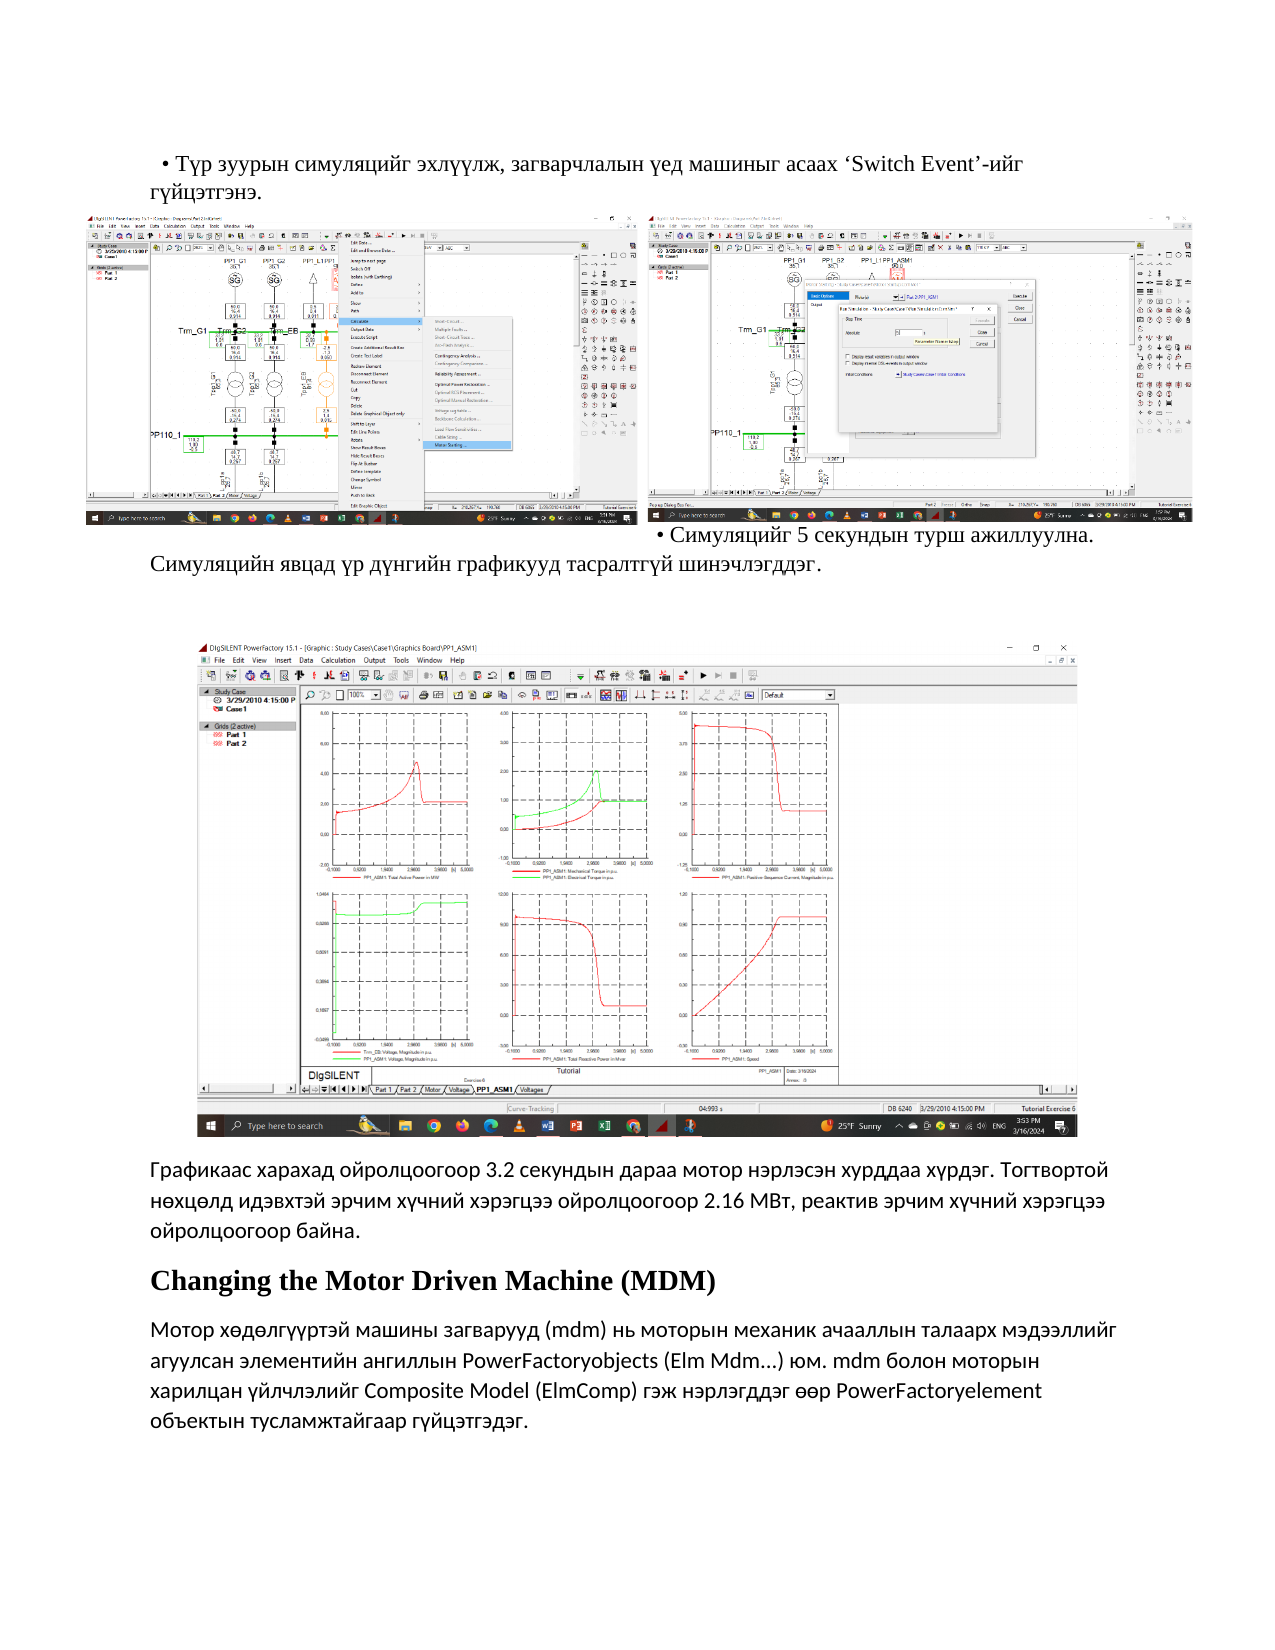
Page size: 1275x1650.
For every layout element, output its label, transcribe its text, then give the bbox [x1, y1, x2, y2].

picture [647, 215, 1193, 522]
picture [197, 641, 1078, 1137]
text Changing the Motor Driven Machine (MDM) [150, 1263, 1125, 1296]
text • Түр зуурын симуляцийг эхлүүлж, загварчлалын үед машиныг асаах ‘Switch Event’-ийг гүйцэтгэнэ. [150, 150, 1125, 205]
text Мотор хөдөлгүүртэй машины загварууд (mdm) нь моторын механик ачааллын талаарх мэдээллийг агуулсан элементийн ангиллын PowerFactoryobjects (Elm Mdm...) юм. mdm болон моторын харилцан үйлчлэлийг Composite Model (ElmComp) гэж нэрлэгддэг өөр PowerFactoryelement объектын тусламжтайгаар гүйцэтгэдэг. [150, 1316, 1125, 1434]
picture [86, 215, 638, 525]
text Графикаас харахад ойролцоогоор 3.2 секундын дараа мотор нэрлэсэн хурддаа хүрдэг. Тогтвортой нөхцөлд идэвхтэй эрчим хүчний хэрэгцээ ойролцоогоор 2.16 МВт, реактив эрчим хүчний хэрэгцээ ойролцоогоор байна. [150, 1156, 1125, 1244]
